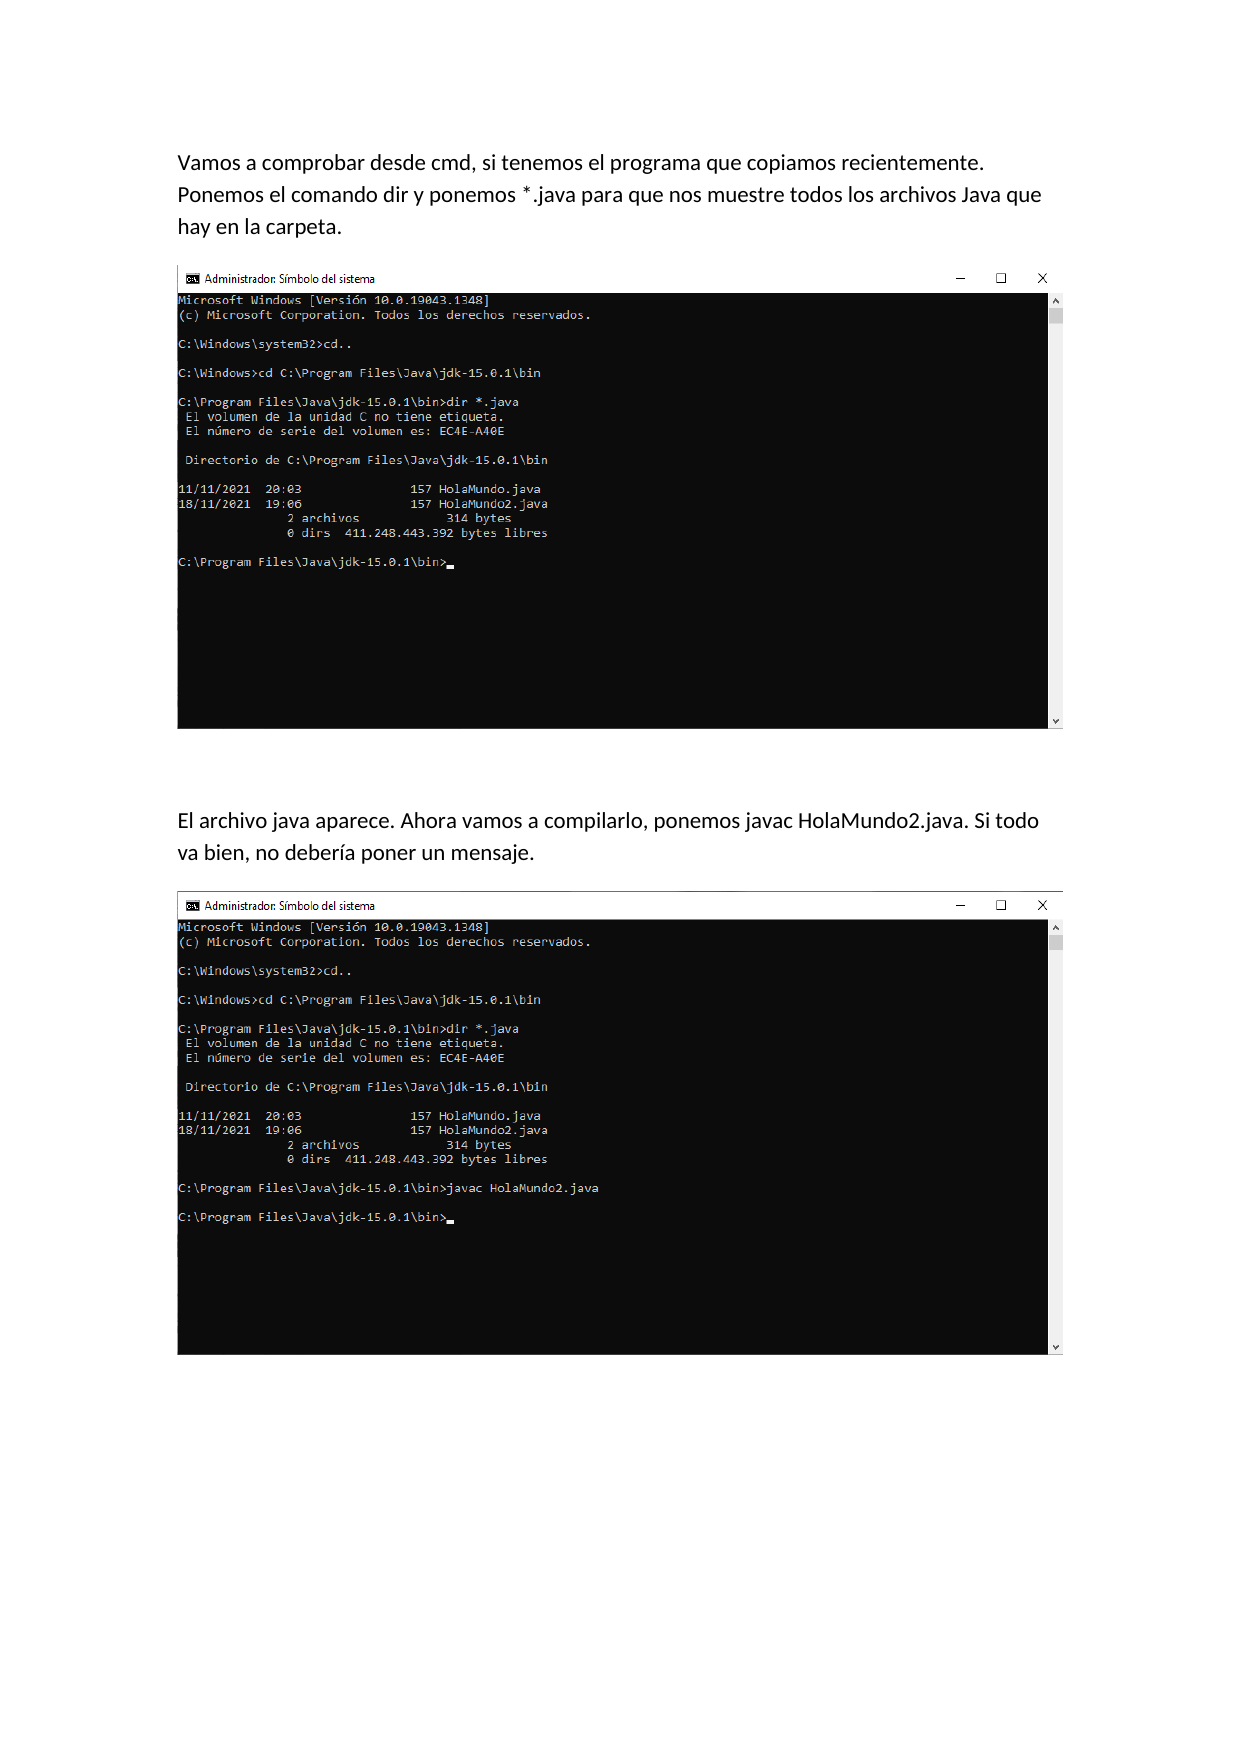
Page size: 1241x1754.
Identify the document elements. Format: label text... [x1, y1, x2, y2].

picture [177, 891, 1063, 1355]
text Vamos a comprobar desde cmd, si tenemos el programa que copiamos recientemente. Ponemos el comando dir y ponemos *.java para que nos muestre todos los archivos Java que hay en la carpeta. [177, 148, 1063, 240]
text El archivo java aparece. Ahora vamos a compilarlo, ponemos javac HolaMundo2.java. Si todo va bien, no debería poner un mensaje. [177, 806, 1063, 867]
picture [177, 265, 1063, 729]
